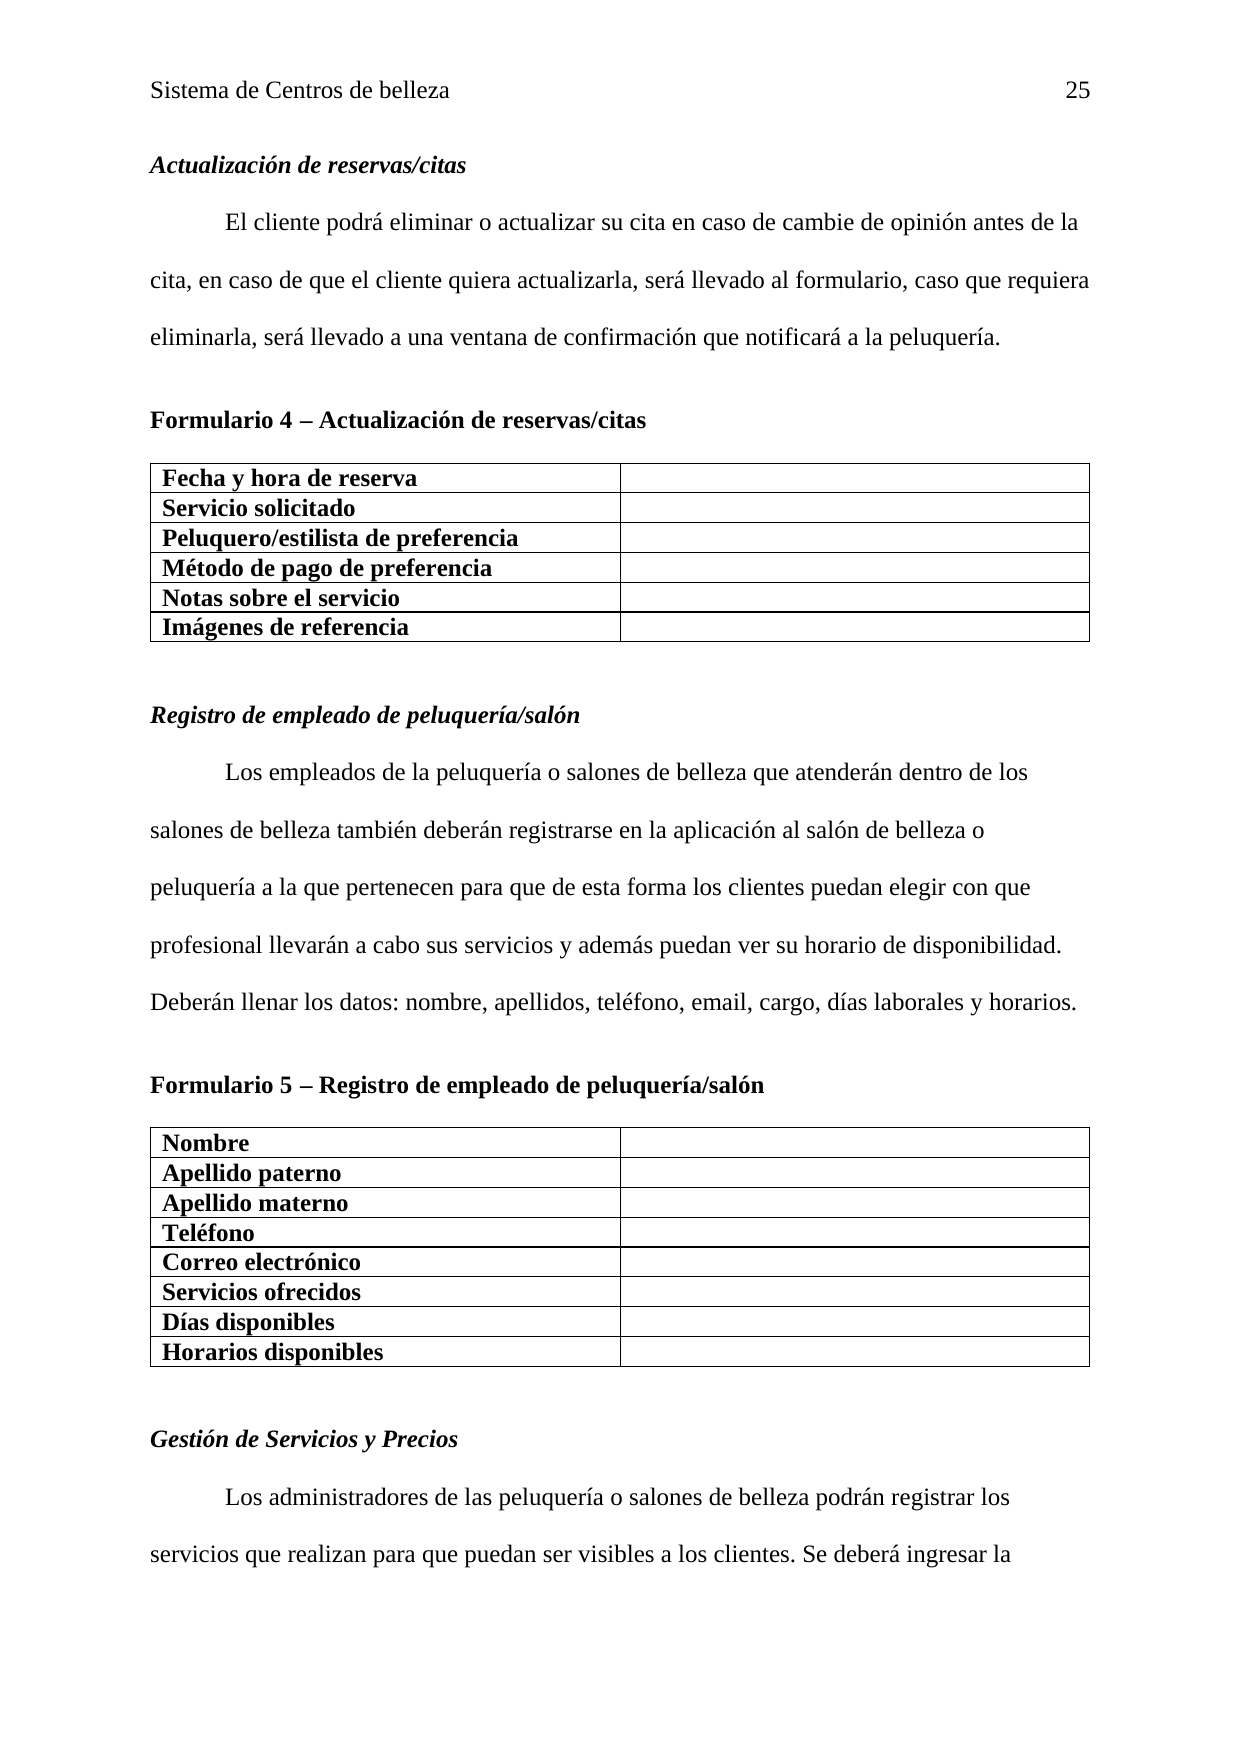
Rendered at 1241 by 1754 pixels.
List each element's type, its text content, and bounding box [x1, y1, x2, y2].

table_cell [621, 1158, 1089, 1187]
table_cell [621, 1248, 1089, 1276]
table_cell [621, 1218, 1089, 1246]
text – Actualización de reservas/citas [150, 405, 1090, 434]
table_cell [621, 1337, 1089, 1366]
text – Registro de empleado de peluquería/salón [150, 1070, 1090, 1098]
table_cell [621, 493, 1089, 522]
table_cell [621, 1307, 1089, 1336]
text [150, 1482, 1090, 1568]
table_cell [621, 553, 1089, 582]
table_cell Servicio solicitado [151, 493, 620, 522]
table_cell Notas sobre el servicio [151, 583, 620, 611]
table_header [621, 464, 1089, 492]
table_cell Días disponibles [151, 1307, 620, 1336]
table_cell [621, 1188, 1089, 1217]
subtitle Actualización de reservas/citas [150, 150, 1090, 179]
table_cell Teléfono [151, 1218, 620, 1246]
table_header Fecha y hora de reserva [151, 464, 620, 492]
table_header [621, 1128, 1089, 1157]
table_cell Método de pago de preferencia [151, 553, 620, 582]
table_cell Correo electrónico [151, 1248, 620, 1276]
subtitle Gestión de Servicios y Precios [150, 1424, 1090, 1453]
table_cell Horarios disponibles [151, 1337, 620, 1366]
text Los empleados de la peluquería o salones de belleza que atenderán dentro de los salones de belleza también deberán registrarse en la aplicación al salón de belleza o peluquería a la que pertenecen para que de esta forma los clientes puedan elegir con que profesional llevarán a cabo sus servicios y además puedan ver su horario de disponibilidad. Deberán llenar los datos: nombre, apellidos, teléfono, email, cargo, días laborales y horarios. [150, 757, 1090, 1016]
table_header Nombre [151, 1128, 620, 1157]
table_cell [621, 1277, 1089, 1306]
table_cell [621, 583, 1089, 611]
table_cell Apellido materno [151, 1188, 620, 1217]
text El cliente podrá eliminar o actualizar su cita en caso de cambie de opinión antes de la cita, en caso de que el cliente quiera actualizarla, será llevado al formulario, caso que requiera eliminarla, será llevado a una ventana de confirmación que notificará a la peluquería. [150, 207, 1090, 351]
table_cell Servicios ofrecidos [151, 1277, 620, 1306]
table_cell [621, 613, 1089, 641]
table_cell [621, 523, 1089, 552]
table_cell Apellido paterno [151, 1158, 620, 1187]
subtitle Registro de empleado de peluquería/salón [150, 700, 1090, 728]
table_cell Peluquero/estilista de preferencia [151, 523, 620, 552]
table_cell Imágenes de referencia [151, 613, 620, 641]
